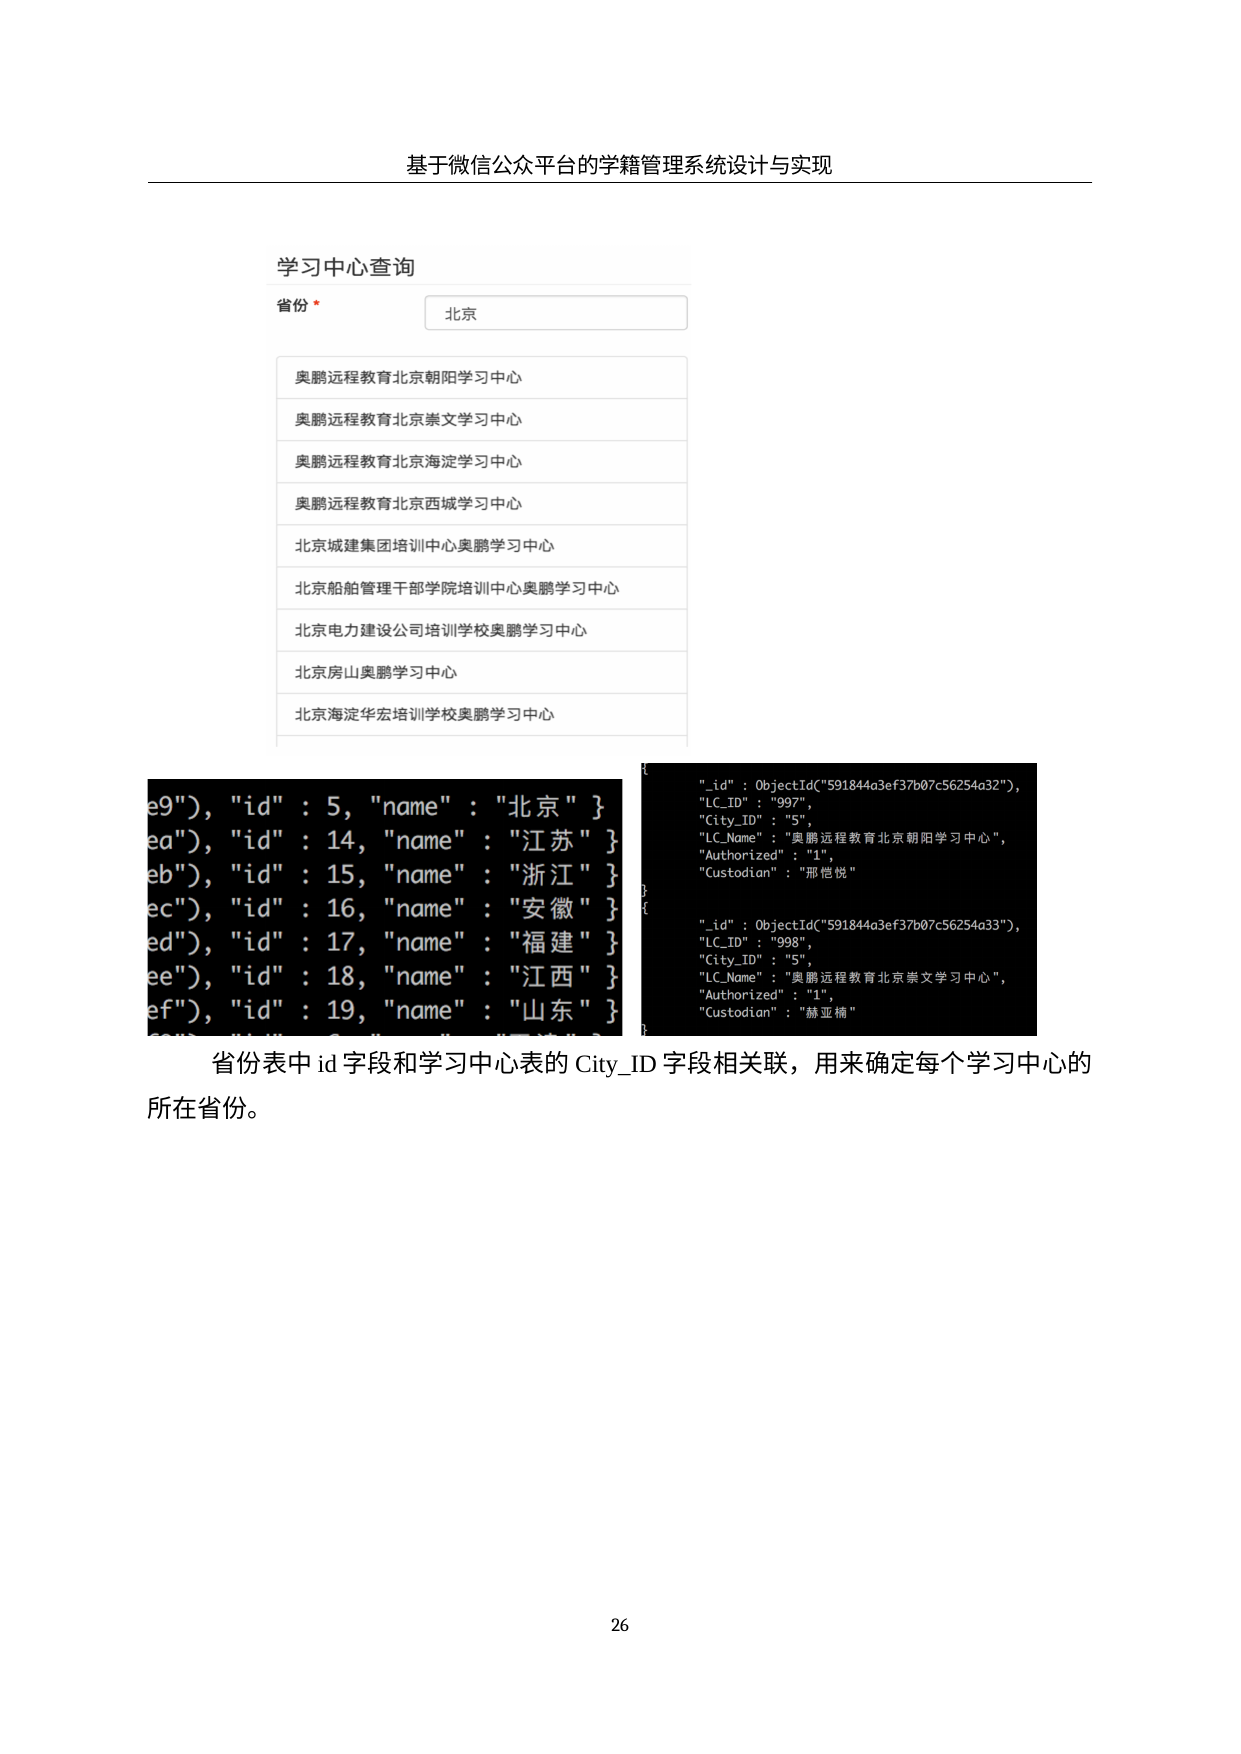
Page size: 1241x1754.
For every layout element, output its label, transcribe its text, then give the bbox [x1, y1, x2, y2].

picture [147, 779, 623, 1036]
text 省份表中id字段和学习中心表的City_ID字段相关联，用来确定每个学习中心的所在省份。 [148, 1043, 1092, 1125]
picture [641, 763, 1037, 1036]
picture [266, 245, 692, 756]
